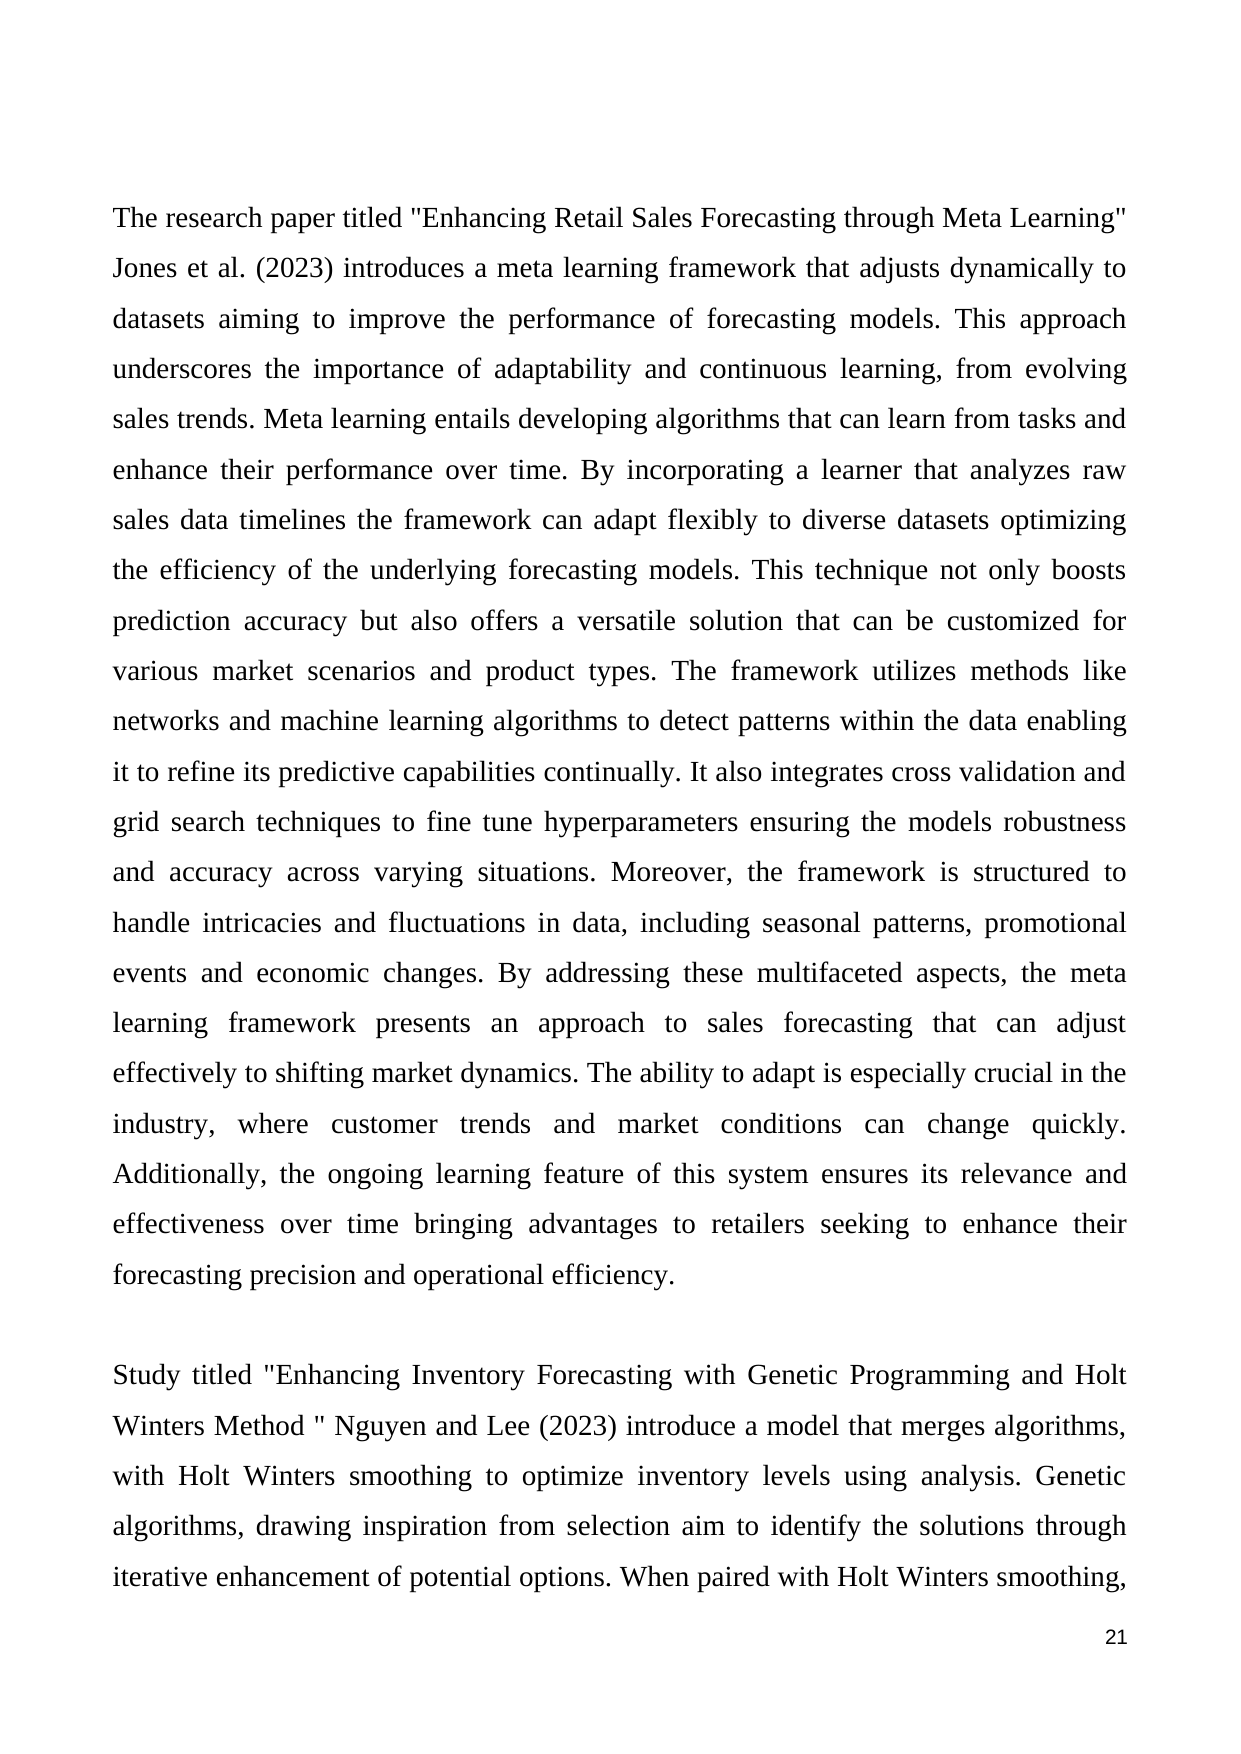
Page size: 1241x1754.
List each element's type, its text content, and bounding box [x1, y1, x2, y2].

text The research paper titled "Enhancing Retail Sales Forecasting through Meta Learning" Jones et al. (2023) introduces a meta learning framework that adjusts dynamically to datasets aiming to improve the performance of forecasting models. This approach underscores the importance of adaptability and continuous learning, from evolving sales trends. Meta learning entails developing algorithms that can learn from tasks and enhance their performance over time. By incorporating a learner that analyzes raw sales data timelines the framework can adapt flexibly to diverse datasets optimizing the efficiency of the underlying forecasting models. This technique not only boosts prediction accuracy but also offers a versatile solution that can be customized for various market scenarios and product types. The framework utilizes methods like networks and machine learning algorithms to detect patterns within the data enabling it to refine its predictive capabilities continually. It also integrates cross validation and grid search techniques to fine tune hyperparameters ensuring the models robustness and accuracy across varying situations. Moreover, the framework is structured to handle intricacies and fluctuations in data, including seasonal patterns, promotional events and economic changes. By addressing these multifaceted aspects, the meta learning framework presents an approach to sales forecasting that can adjust effectively to shifting market dynamics. The ability to adapt is especially crucial in the industry, where customer trends and market conditions can change quickly. Additionally, the ongoing learning feature of this system ensures its relevance and effectiveness over time bringing advantages to retailers seeking to enhance their forecasting precision and operational efficiency. [112, 200, 1128, 1290]
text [112, 1357, 1128, 1592]
